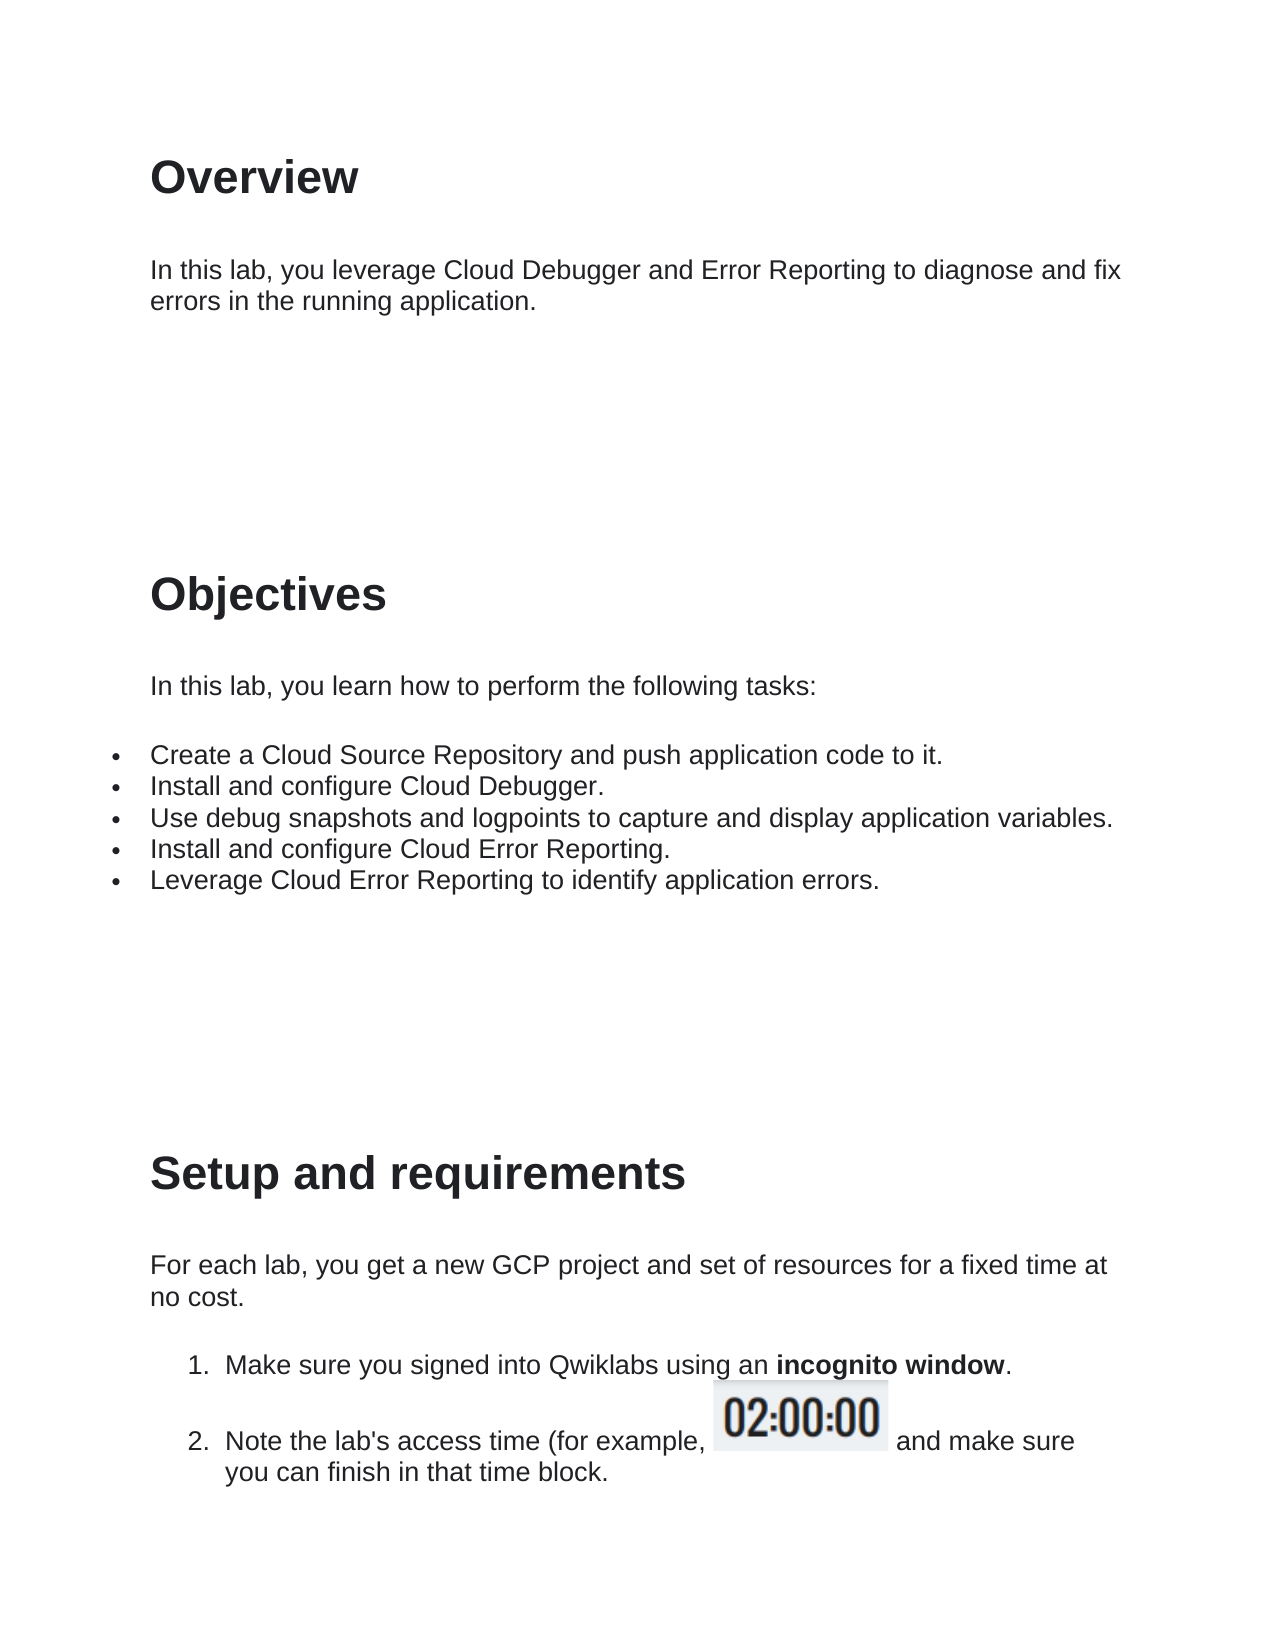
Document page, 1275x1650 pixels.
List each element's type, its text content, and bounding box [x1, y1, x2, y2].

list Install and configure Cloud Debugger. [112, 770, 1125, 802]
subtitle Setup and requirements [150, 1145, 1125, 1199]
picture [713, 1380, 889, 1451]
text In this lab, you leverage Cloud Debugger and Error Reporting to diagnose and fix errors in the running application. [150, 254, 1125, 316]
text For each lab, you get a new GCP project and set of resources for a fixed time at no cost. [150, 1249, 1125, 1312]
list Create a Cloud Source Repository and push application code to it. [112, 739, 1125, 770]
text In this lab, you learn how to perform the following tasks: [150, 670, 1125, 702]
subtitle Objectives [150, 566, 1125, 620]
list Make sure you signed into Qwiklabs using an incognito window. [187, 1349, 1125, 1381]
list Note the lab's access time (for example, and make sure you can finish in that time block. [187, 1381, 1125, 1487]
list Use debug snapshots and logpoints to capture and display application variables. [112, 802, 1125, 833]
list Leverage Cloud Error Reporting to identify application errors. [112, 864, 1125, 895]
subtitle Overview [150, 150, 1125, 204]
list Install and configure Cloud Error Reporting. [112, 833, 1125, 864]
